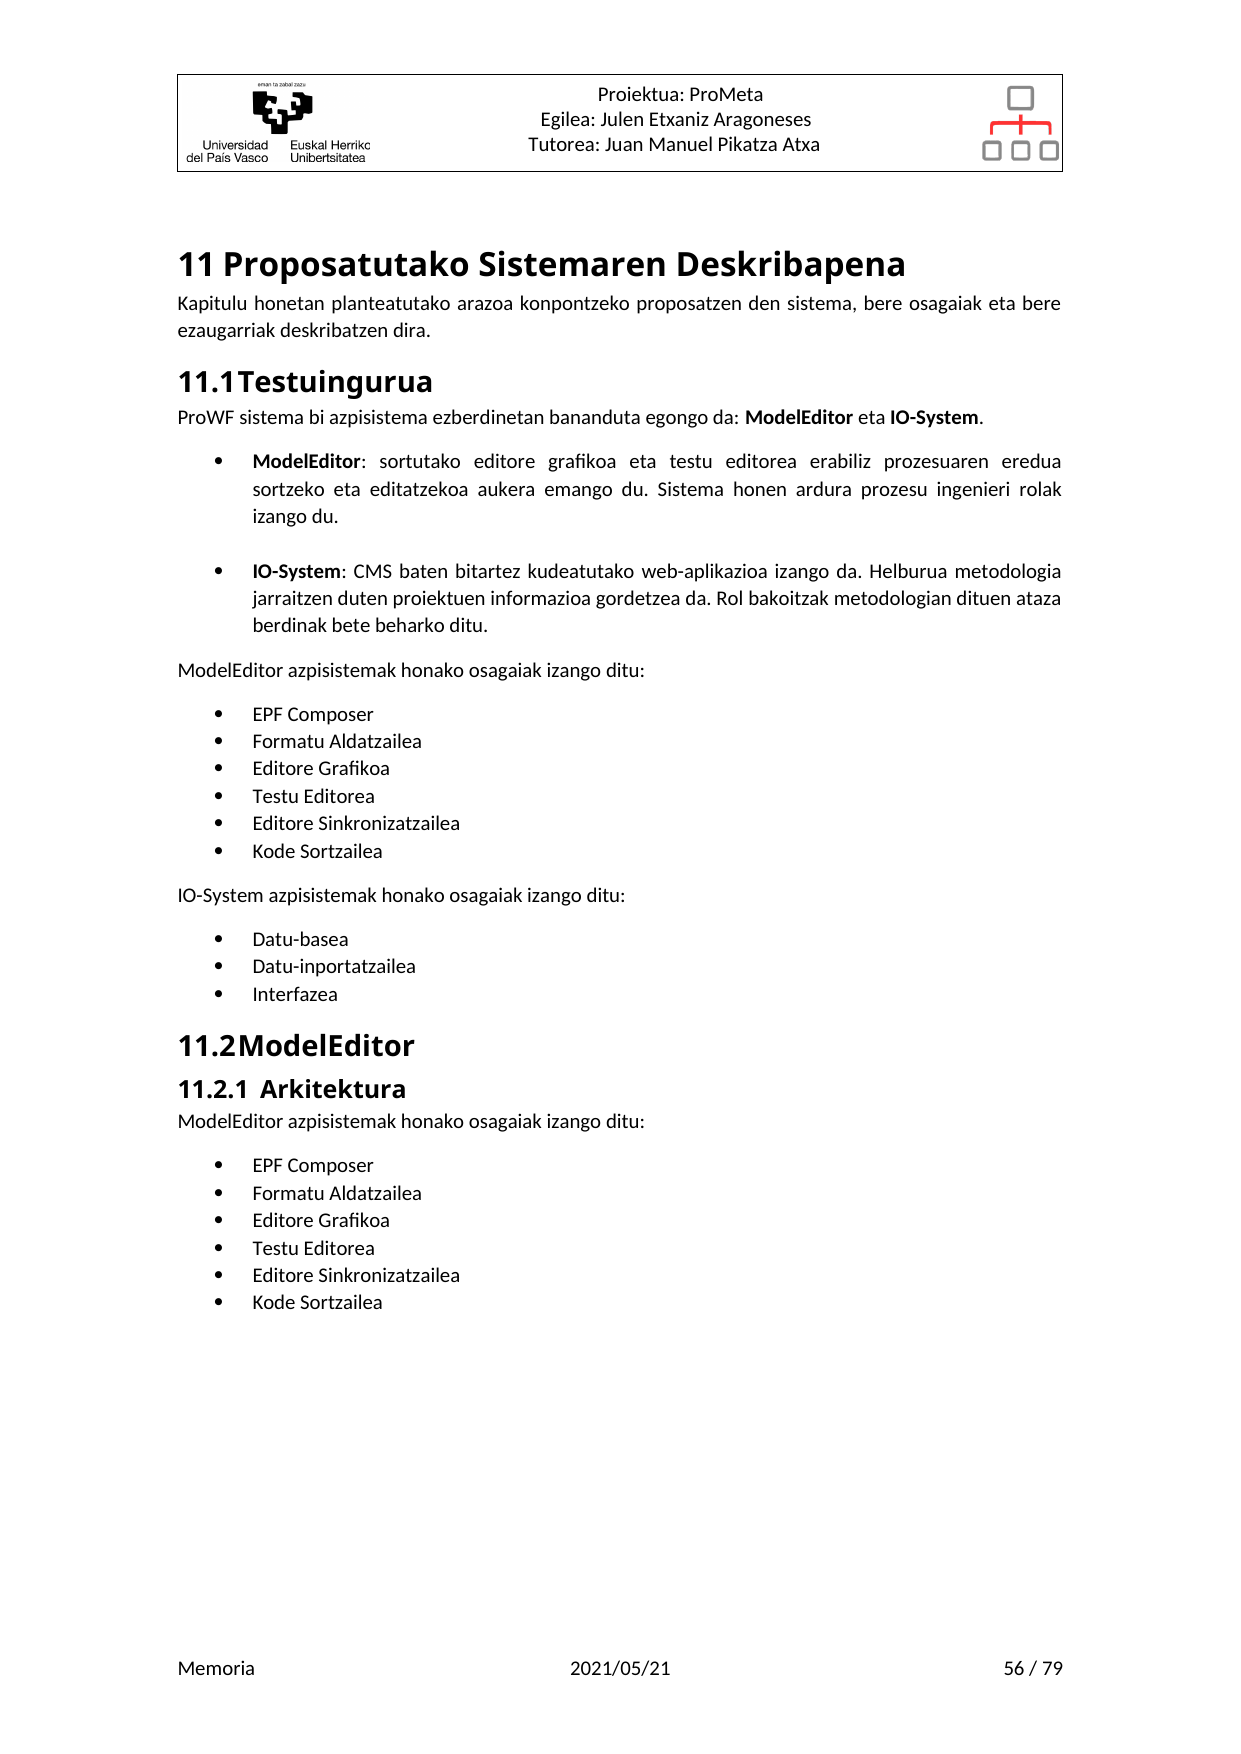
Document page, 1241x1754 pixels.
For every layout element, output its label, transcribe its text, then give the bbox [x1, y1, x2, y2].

list Datu-inportatzailea [215, 953, 1063, 979]
list ModelEditor: sortutako editore grafikoa eta testu editorea erabiliz prozesuaren eredua sortzeko eta editatzekoa aukera emango du. Sistema honen ardura prozesu ingenieri rolak izango du. [215, 448, 1063, 528]
picture [182, 80, 370, 162]
list Interfazea [215, 981, 1063, 1006]
list Formatu Aldatzailea [215, 1180, 1063, 1205]
list Editore Grafikoa [215, 1207, 1063, 1233]
list Kode Sortzailea [215, 838, 1063, 863]
subtitle Proposatutako Sistemaren Deskribapena [177, 241, 1063, 286]
list IO-System: CMS baten bitartez kudeatutako web-aplikazioa izango da. Helburua metodologia jarraitzen duten proiektuen informazioa gordetzea da. Rol bakoitzak metodologian dituen ataza berdinak bete beharko ditu. [215, 558, 1063, 638]
subtitle Arkitektura [177, 1072, 1063, 1106]
text IO-System azpisistemak honako osagaiak izango ditu: [177, 882, 1063, 907]
text Kapitulu honetan planteatutako arazoa konpontzeko proposatzen den sistema, bere osagaiak eta bere ezaugarriak deskribatzen dira. [177, 290, 1063, 343]
text ProWF sistema bi azpisistema ezberdinetan bananduta egongo da: ModelEditor eta IO-System. [177, 404, 1063, 430]
text ModelEditor azpisistemak honako osagaiak izango ditu: [177, 1108, 1063, 1134]
text ModelEditor azpisistemak honako osagaiak izango ditu: [177, 657, 1063, 682]
list Testu Editorea [215, 783, 1063, 808]
list Testu Editorea [215, 1235, 1063, 1260]
list EPF Composer [215, 701, 1063, 726]
list Formatu Aldatzailea [215, 728, 1063, 754]
list Editore Sinkronizatzailea [215, 1262, 1063, 1288]
list Editore Sinkronizatzailea [215, 810, 1063, 836]
subtitle Testuingurua [177, 361, 1063, 401]
list Kode Sortzailea [215, 1289, 1063, 1315]
list Editore Grafikoa [215, 756, 1063, 781]
subtitle ModelEditor [177, 1025, 1063, 1064]
list EPF Composer [215, 1153, 1063, 1178]
list Datu-basea [215, 926, 1063, 951]
picture [978, 80, 1060, 162]
